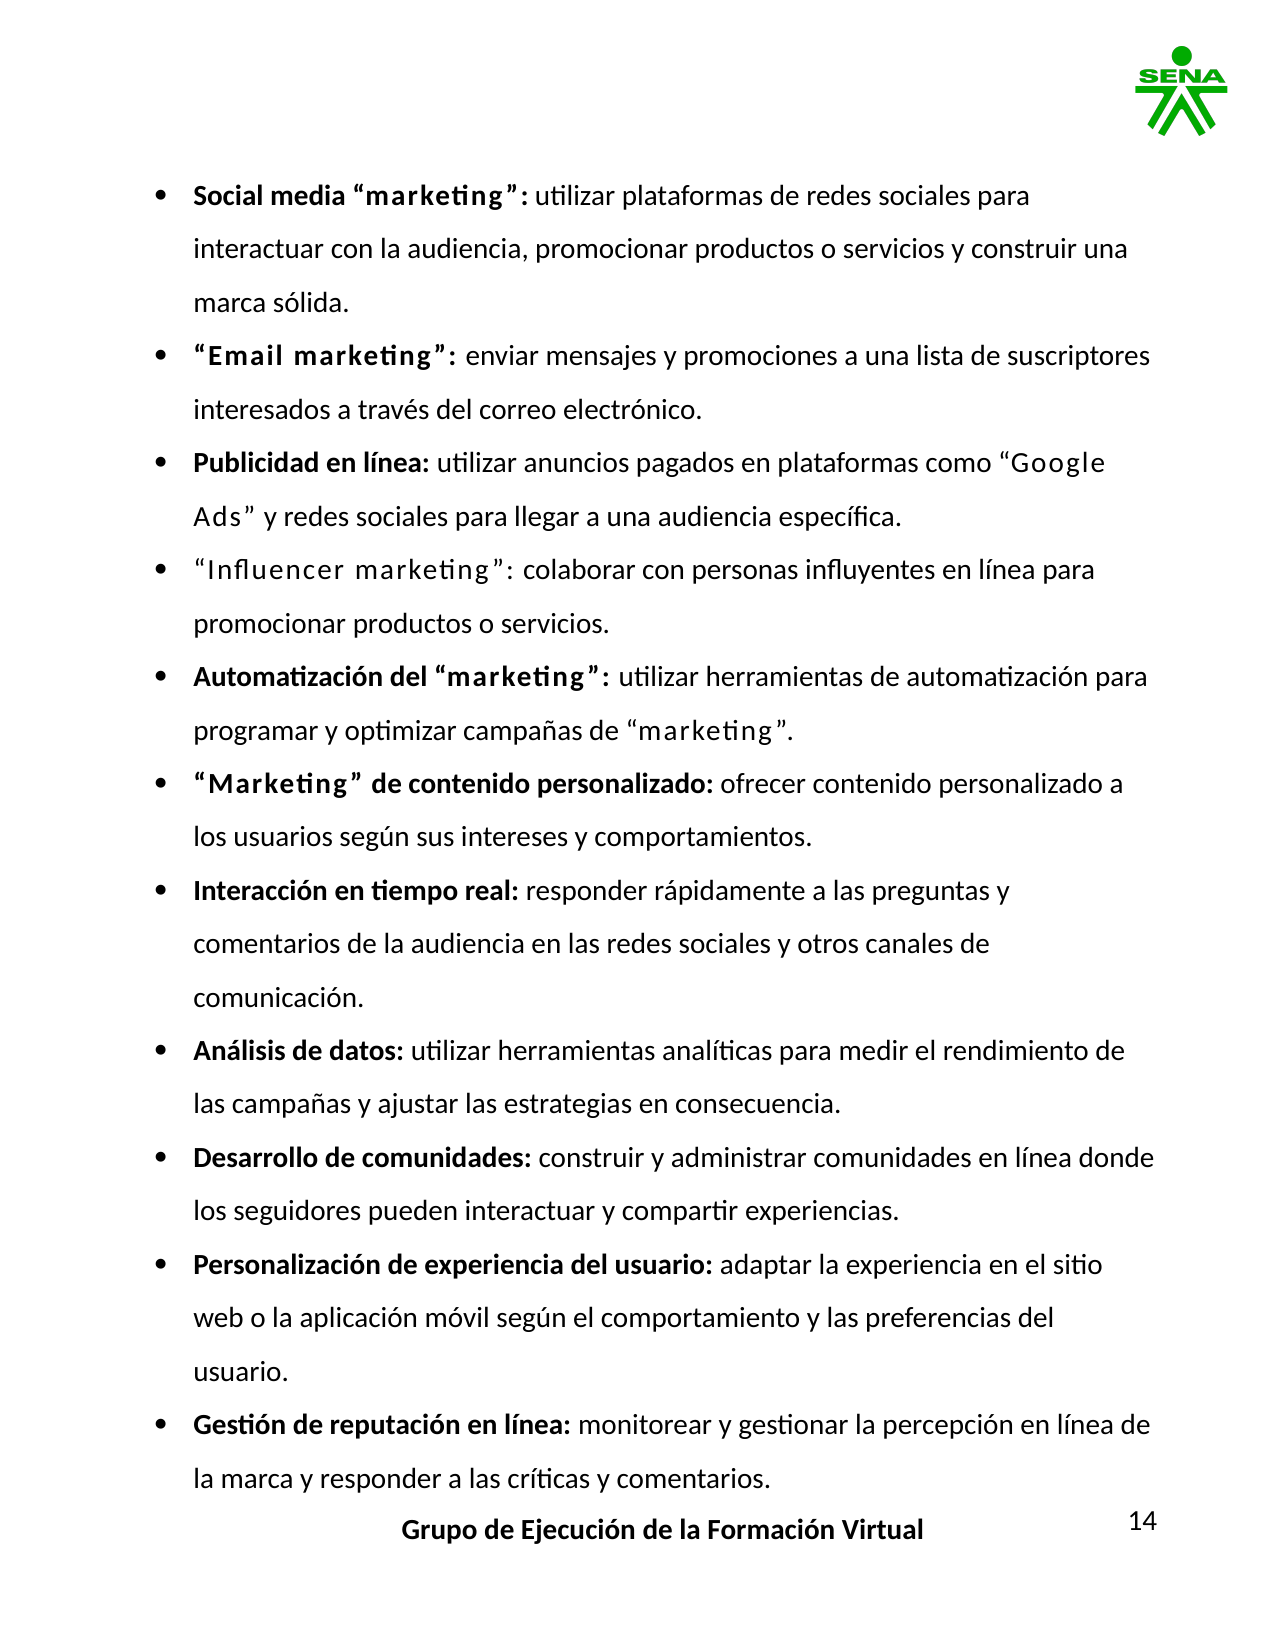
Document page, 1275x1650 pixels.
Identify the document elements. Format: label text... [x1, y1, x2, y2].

list “Marketing” de contenido personalizado: ofrecer contenido personalizado a los usuarios según sus intereses y comportamientos. [156, 765, 1157, 854]
list Gestión de reputación en línea: monitorear y gestionar la percepción en línea de la marca y responder a las críticas y comentarios. [156, 1406, 1157, 1495]
list Desarrollo de comunidades: construir y administrar comunidades en línea donde los seguidores pueden interactuar y compartir experiencias. [156, 1139, 1157, 1228]
list “Influencer marketing”: colaborar con personas influyentes en línea para promocionar productos o servicios. [156, 551, 1157, 640]
list Automatización del “marketing”: utilizar herramientas de automatización para programar y optimizar campañas de “marketing”. [156, 658, 1157, 747]
list “Email marketing”: enviar mensajes y promociones a una lista de suscriptores interesados a través del correo electrónico. [156, 337, 1157, 427]
picture [1135, 46, 1228, 136]
list Social media “marketing”: utilizar plataformas de redes sociales para interactuar con la audiencia, promocionar productos o servicios y construir una marca sólida. [156, 177, 1157, 320]
list Interacción en tiempo real: responder rápidamente a las preguntas y comentarios de la audiencia en las redes sociales y otros canales de comunicación. [156, 872, 1157, 1014]
list Publicidad en línea: utilizar anuncios pagados en plataformas como “Google Ads” y redes sociales para llegar a una audiencia específica. [156, 444, 1157, 533]
list Análisis de datos: utilizar herramientas analíticas para medir el rendimiento de las campañas y ajustar las estrategias en consecuencia. [156, 1032, 1157, 1121]
list Personalización de experiencia del usuario: adaptar la experiencia en el sitio web o la aplicación móvil según el comportamiento y las preferencias del usuario. [156, 1246, 1157, 1388]
